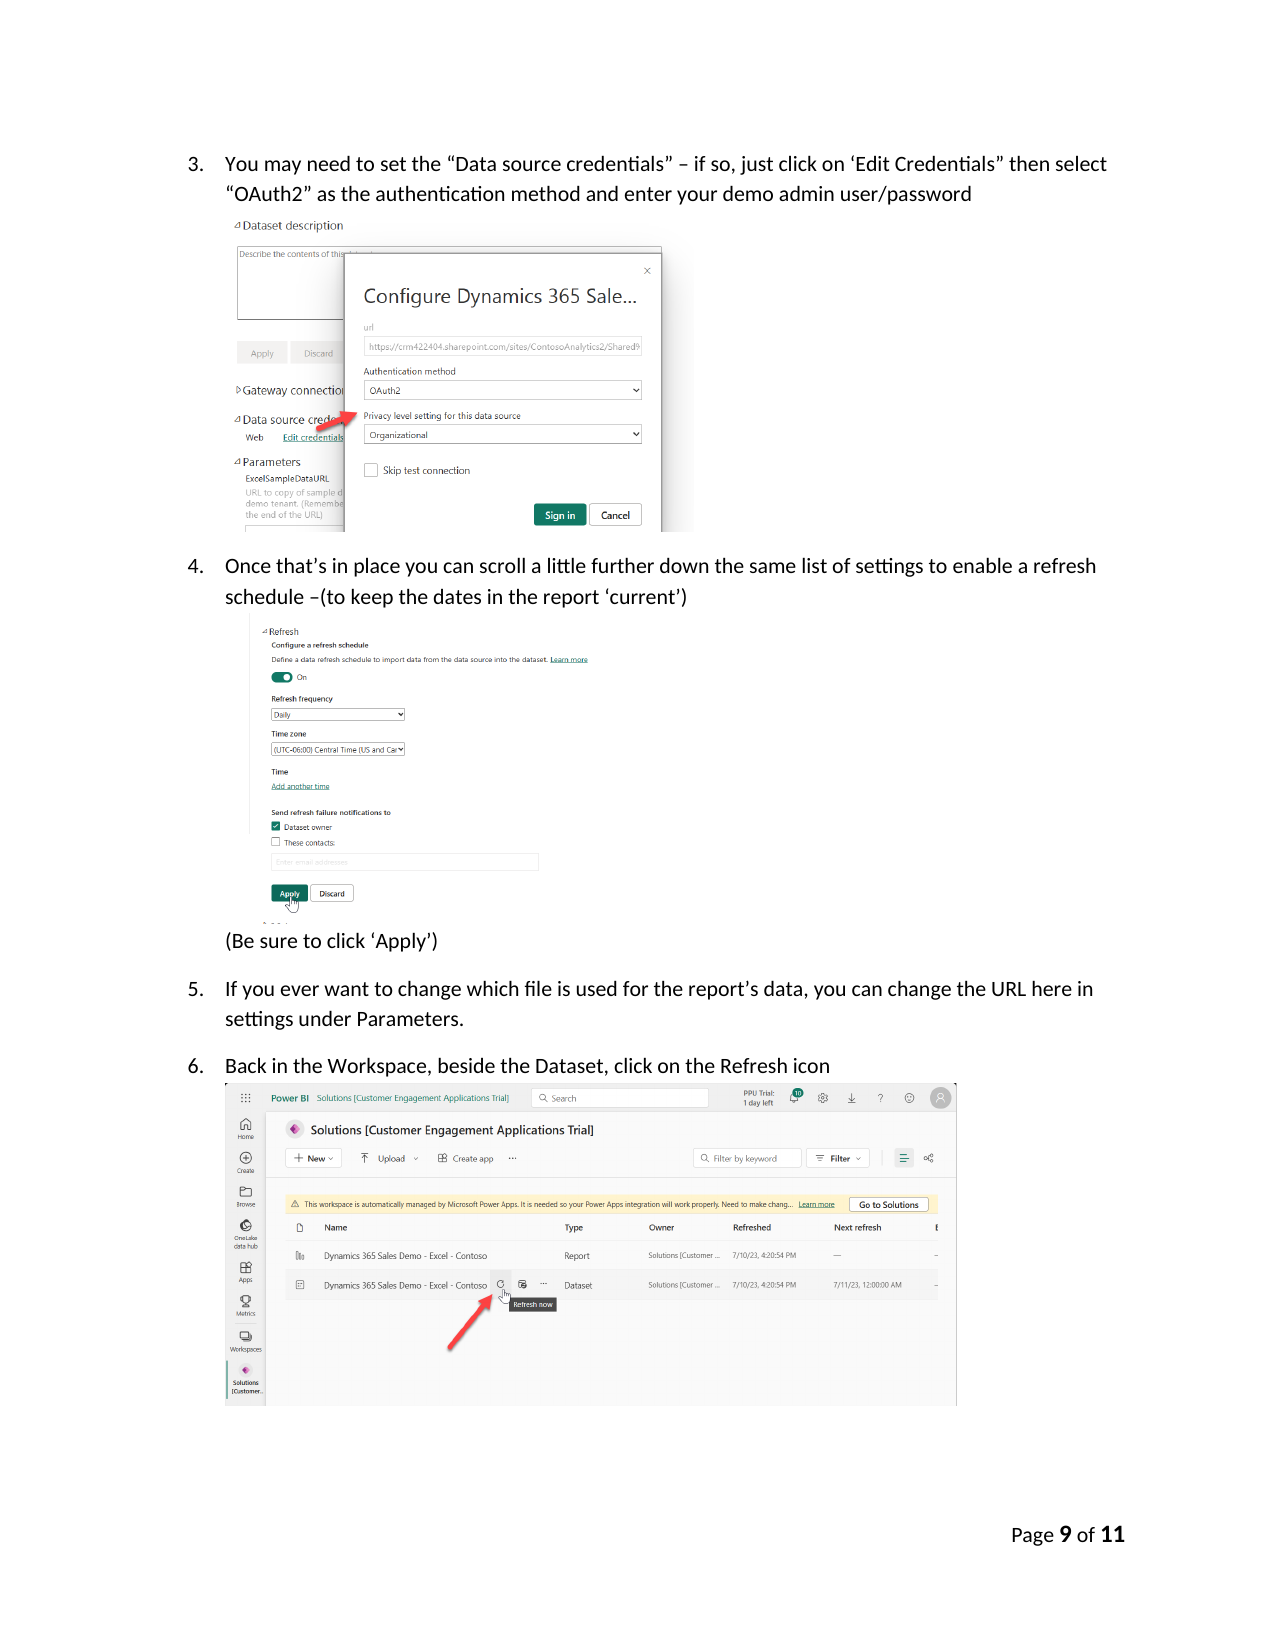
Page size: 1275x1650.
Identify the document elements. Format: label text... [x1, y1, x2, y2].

picture [225, 1083, 957, 1406]
list If you ever want to change which file is used for the report’s data, you can change the URL here in settings under Parameters. [187, 975, 1125, 1032]
picture [225, 613, 742, 924]
picture [225, 211, 694, 532]
